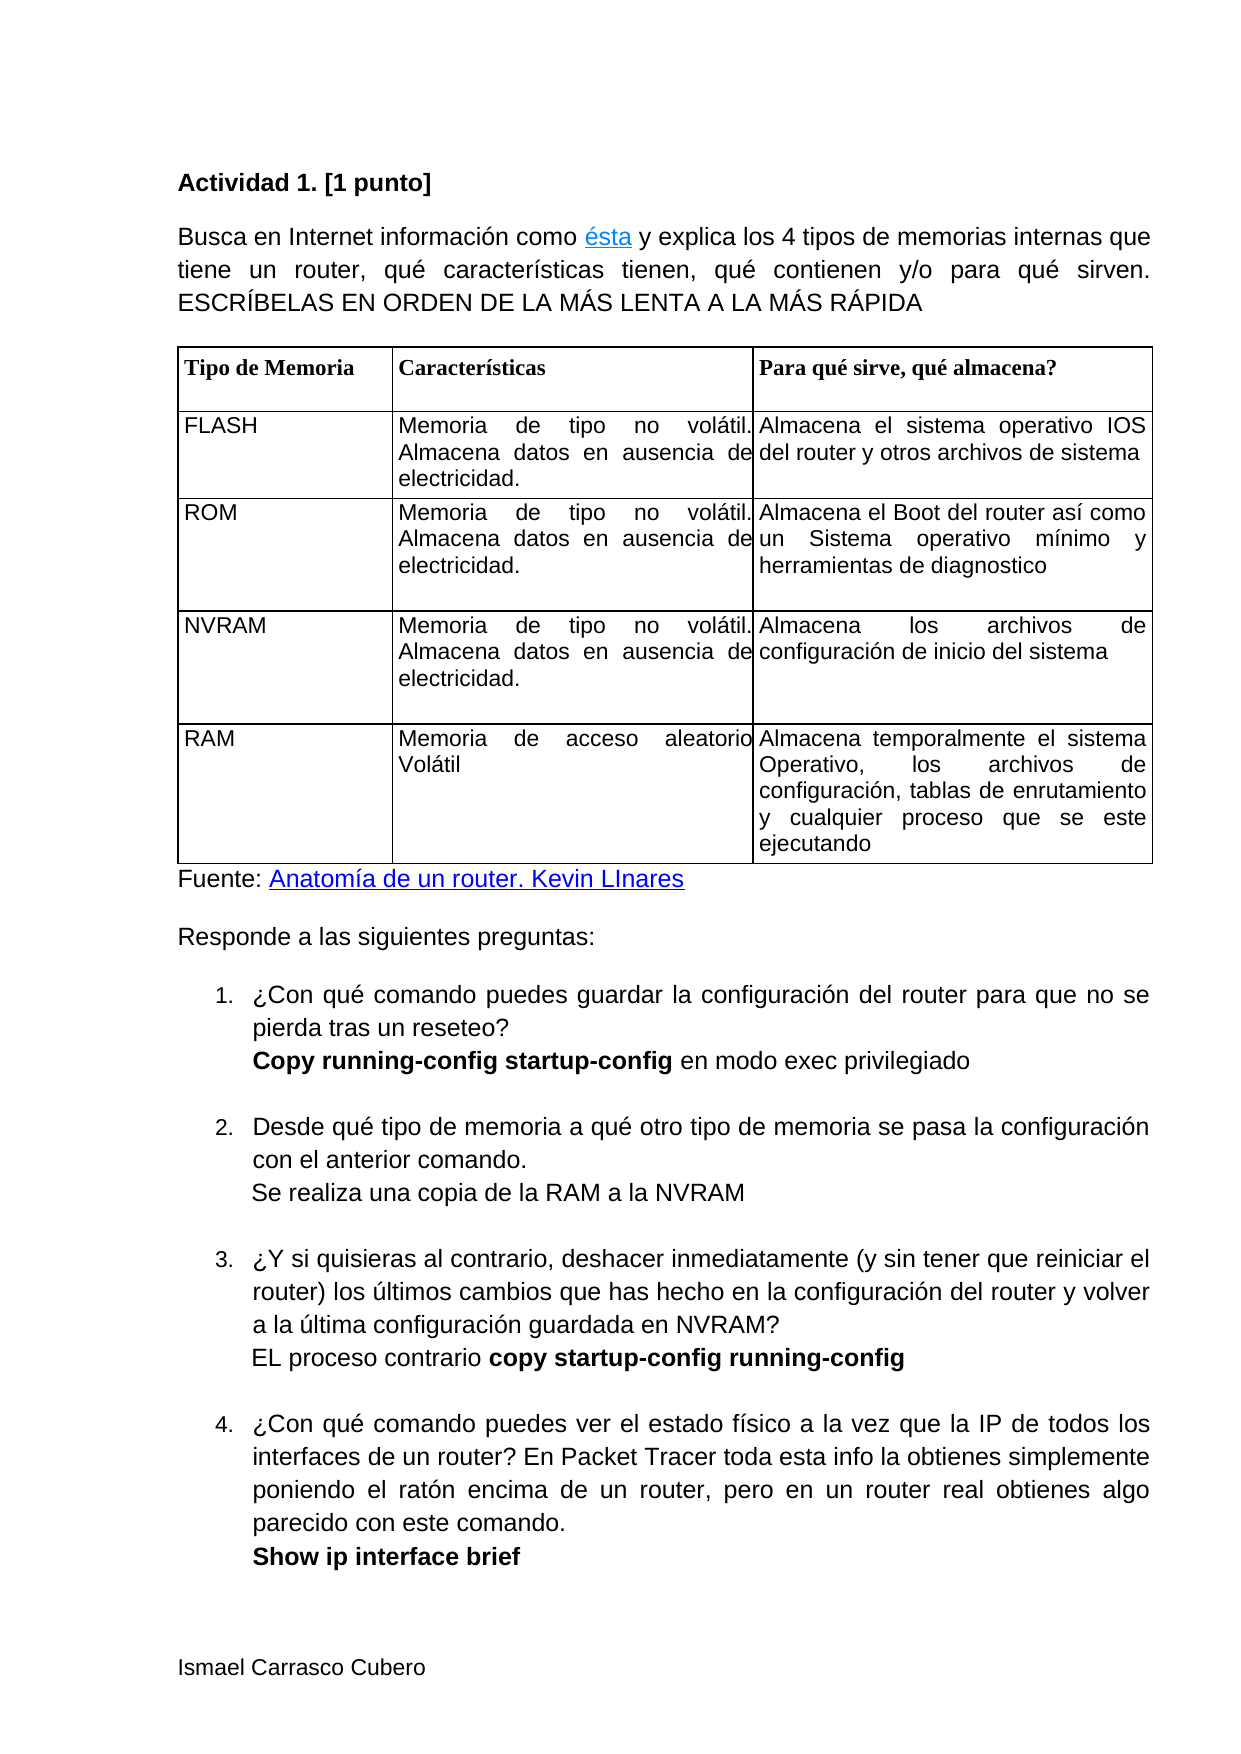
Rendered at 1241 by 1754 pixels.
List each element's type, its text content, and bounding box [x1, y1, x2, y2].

text Show ip interface brief [252, 1541, 1152, 1570]
table_cell ROM [179, 499, 392, 610]
table_header Características [393, 348, 752, 411]
text Fuente: Anatomía de un router. Kevin LInares [177, 864, 1152, 893]
list ¿Con qué comando puedes ver el estado físico a la vez que la IP de todos los interfaces de un router? En Packet Tracer toda esta info la obtienes simplemente poniendo el ratón encima de un router, pero en un router real obtienes algo parecido con este comando. [215, 1409, 1152, 1537]
table_cell Memoria de acceso aleatorio Volátil [393, 725, 752, 862]
text Responde a las siguientes preguntas: [177, 922, 1152, 951]
list ¿Con qué comando puedes guardar la configuración del router para que no se pierda tras un reseteo? [215, 980, 1152, 1042]
list ¿Y si quisieras al contrario, deshacer inmediatamente (y sin tener que reiniciar el router) los últimos cambios que has hecho en la configuración del router y volver a la última configuración guardada en NVRAM? [215, 1244, 1152, 1339]
table_cell Almacena el Boot del router así como un Sistema operativo mínimo y herramientas de diagnostico [754, 499, 1152, 610]
table_cell Memoria de tipo no volátil. Almacena datos en ausencia de electricidad. [393, 499, 752, 610]
text Copy running-config startup-config en modo exec privilegiado [252, 1046, 1152, 1075]
text Se realiza una copia de la RAM a la NVRAM [251, 1178, 1152, 1207]
text Busca en Internet información como ésta y explica los 4 tipos de memorias internas que tiene un router, qué características tienen, qué contienen y/o para qué sirven. ESCRÍBELAS EN ORDEN DE LA MÁS LENTA A LA MÁS RÁPIDA [177, 222, 1152, 317]
table_header Tipo de Memoria [179, 348, 392, 411]
table_cell NVRAM [179, 612, 392, 723]
table_cell Memoria de tipo no volátil. Almacena datos en ausencia de electricidad. [393, 412, 752, 497]
subtitle Actividad 1. [1 punto] [177, 168, 1152, 197]
table_cell Almacena los archivos de configuración de inicio del sistema [754, 612, 1152, 723]
table_cell FLASH [179, 412, 392, 497]
table_cell Almacena el sistema operativo IOS del router y otros archivos de sistema [754, 412, 1152, 497]
list Desde qué tipo de memoria a qué otro tipo de memoria se pasa la configuración con el anterior comando. [215, 1112, 1152, 1174]
table_cell Memoria de tipo no volátil. Almacena datos en ausencia de electricidad. [393, 612, 752, 723]
table_cell RAM [179, 725, 392, 862]
table_header Para qué sirve, qué almacena? [754, 348, 1152, 411]
text EL proceso contrario copy startup-config running-config [177, 1343, 1152, 1372]
table_cell Almacena temporalmente el sistema Operativo, los archivos de configuración, tablas de enrutamiento y cualquier proceso que se este ejecutando [754, 725, 1152, 862]
